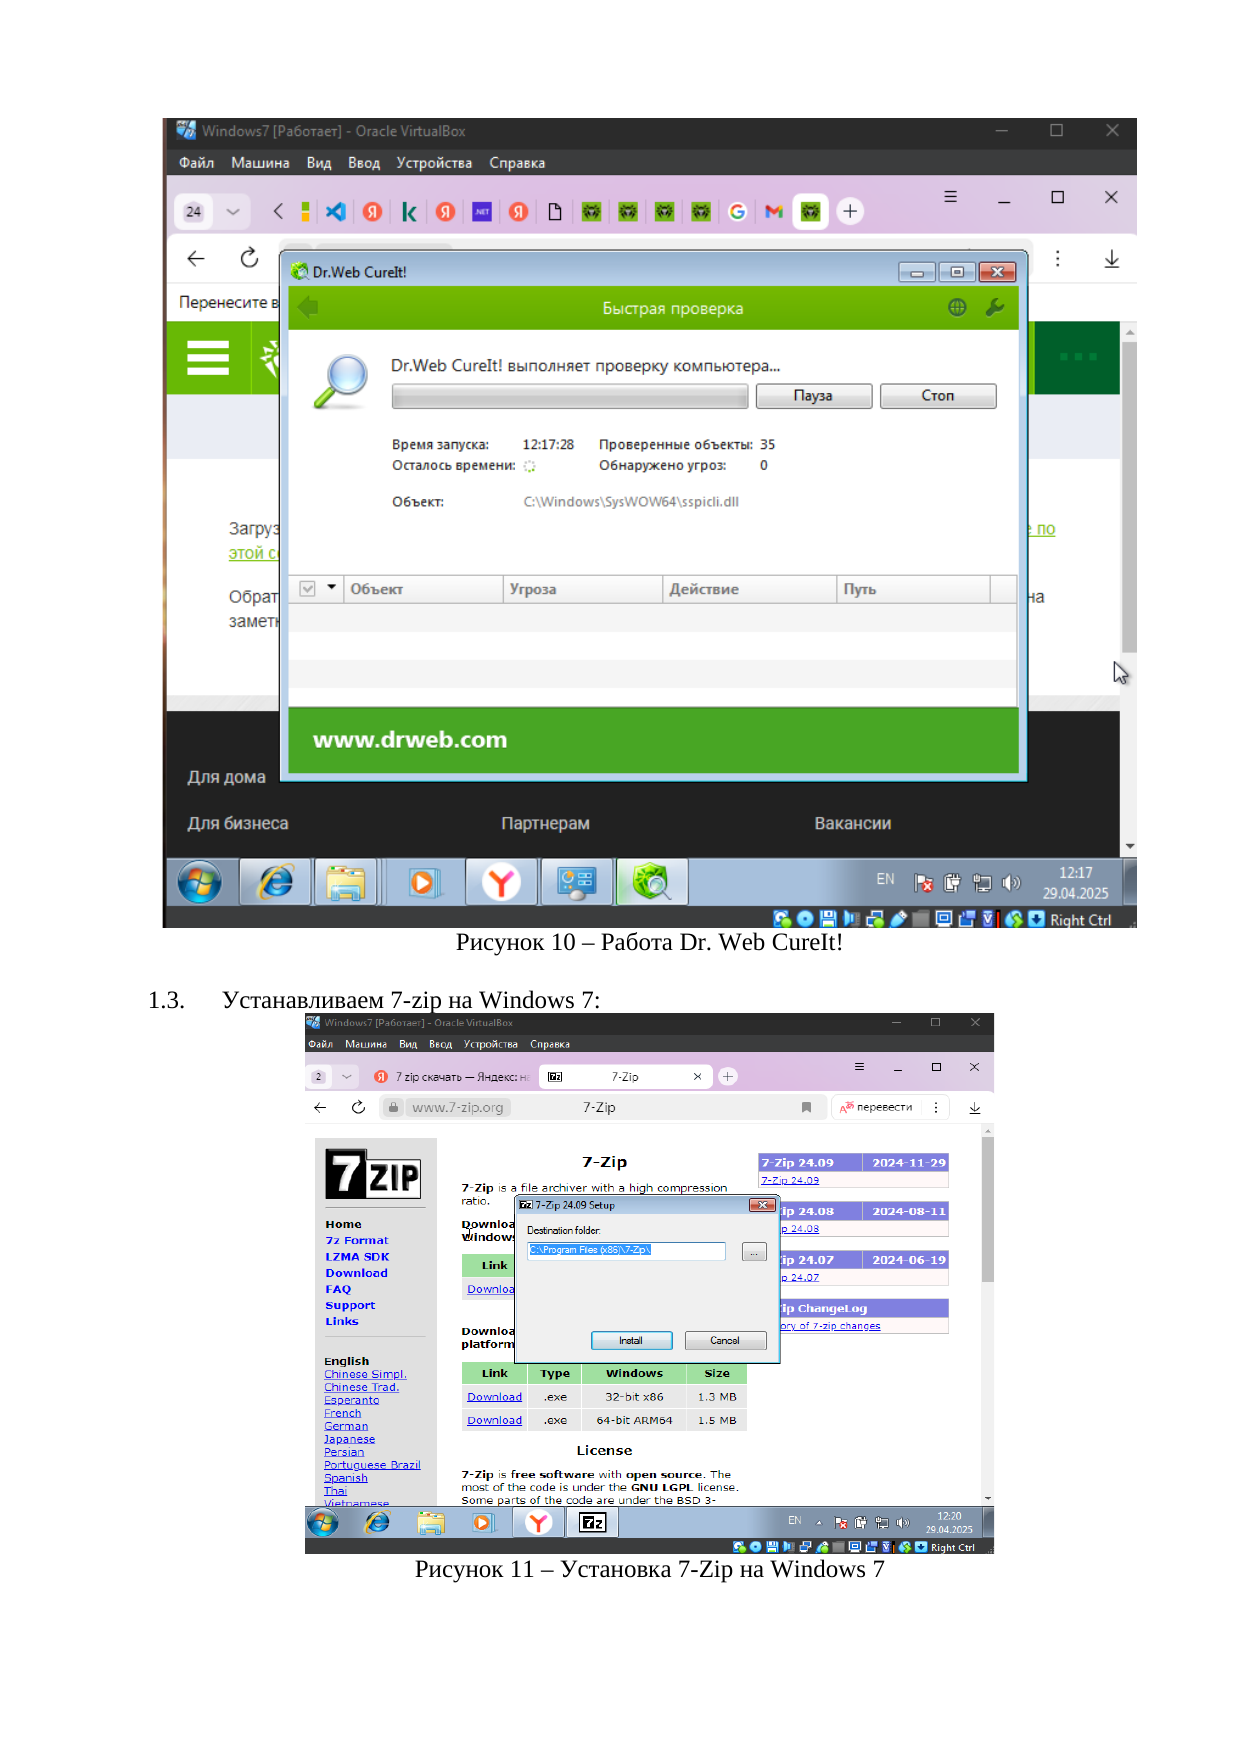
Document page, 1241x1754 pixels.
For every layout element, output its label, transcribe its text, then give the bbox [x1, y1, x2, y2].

picture [305, 1013, 995, 1554]
text Рисунок 10 – Работа Dr. Web CureIt! [148, 927, 1152, 985]
list Рисунок 11 – Установка 7-Zip на Windows 7 [148, 1554, 1152, 1612]
picture [162, 118, 1137, 928]
list Устанавливаем 7-zip на Windows 7: [148, 985, 1152, 1013]
